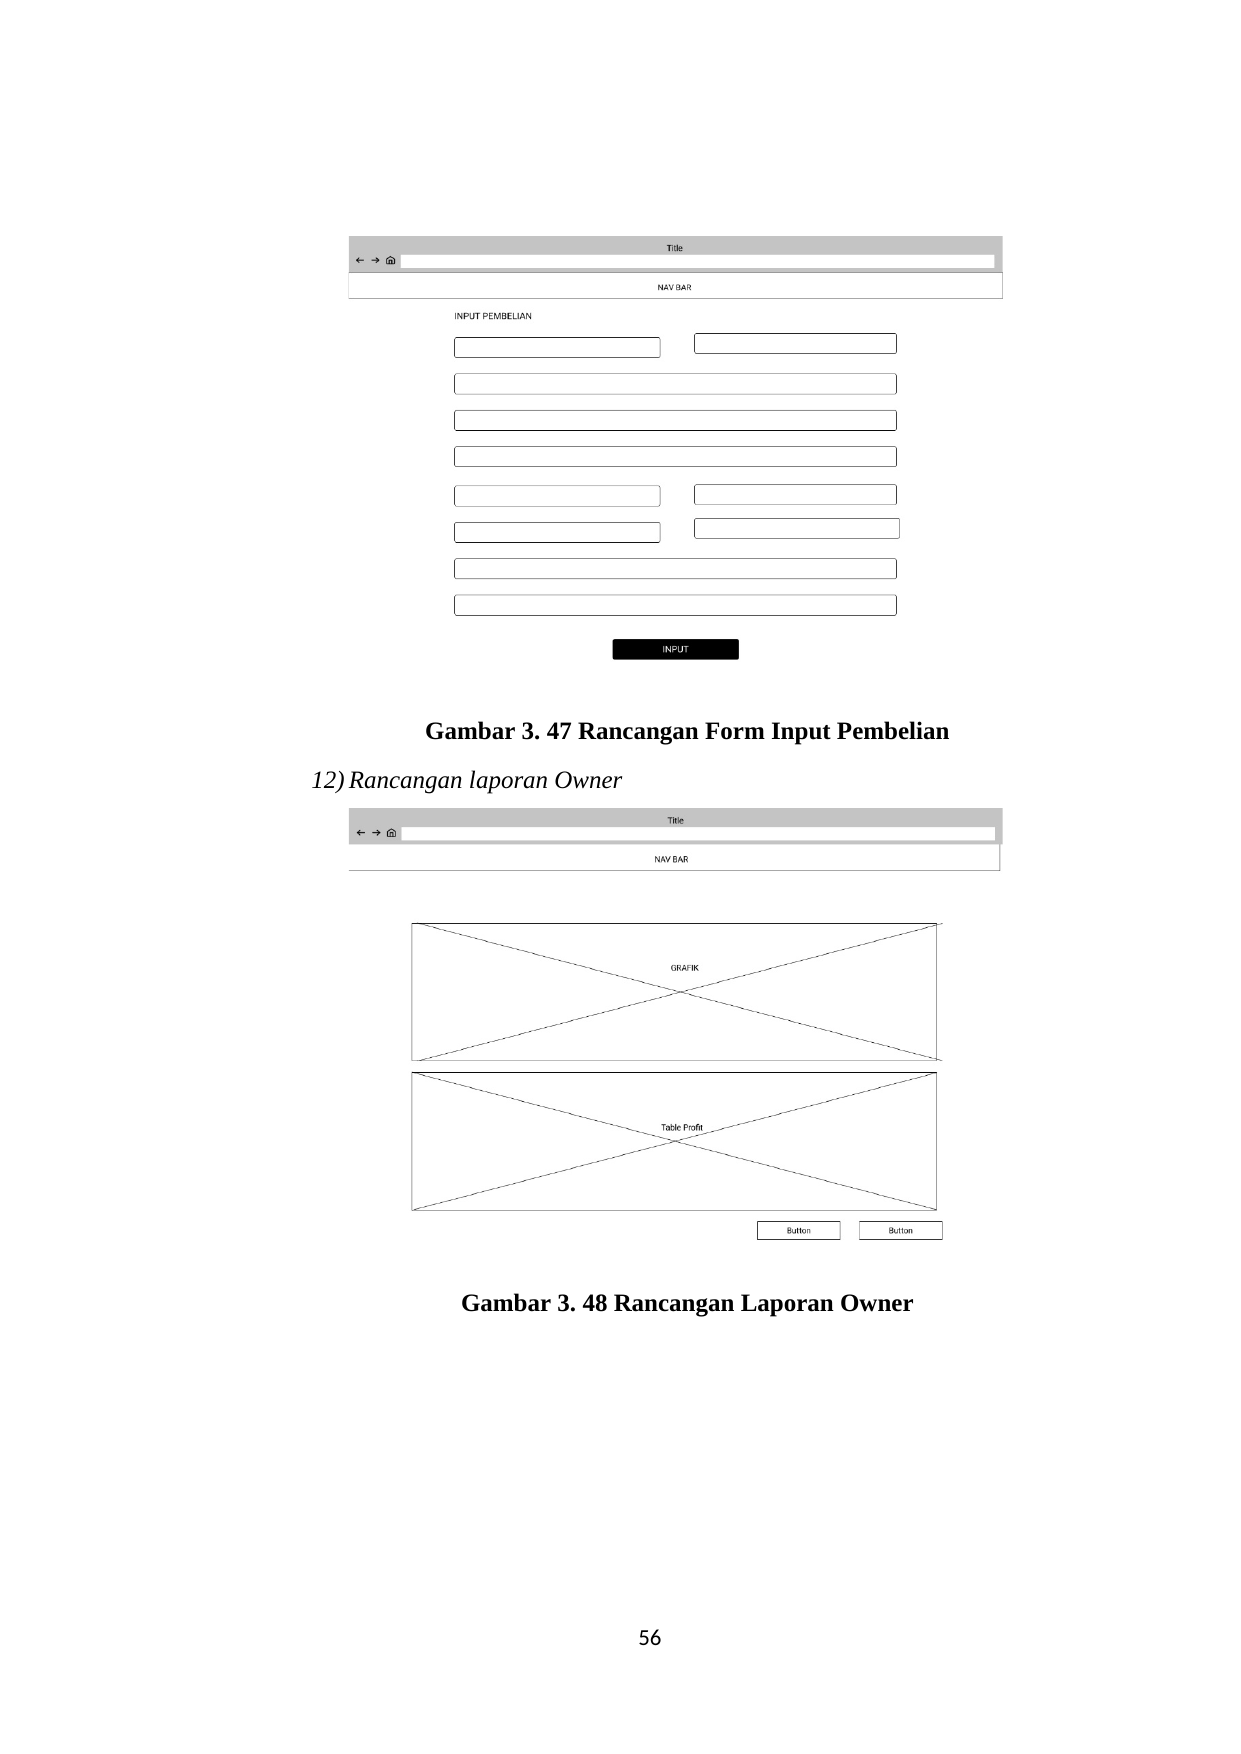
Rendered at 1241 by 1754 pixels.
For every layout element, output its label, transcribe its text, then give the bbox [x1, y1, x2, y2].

picture [348, 236, 1003, 702]
text Gambar 3. 47 Rancangan Form Input Pembelian [311, 716, 1063, 745]
text Gambar 3. 48 Rancangan Laporan Owner [311, 1288, 1063, 1317]
list Rancangan laporan Owner [311, 766, 1063, 794]
picture [348, 808, 1003, 1275]
